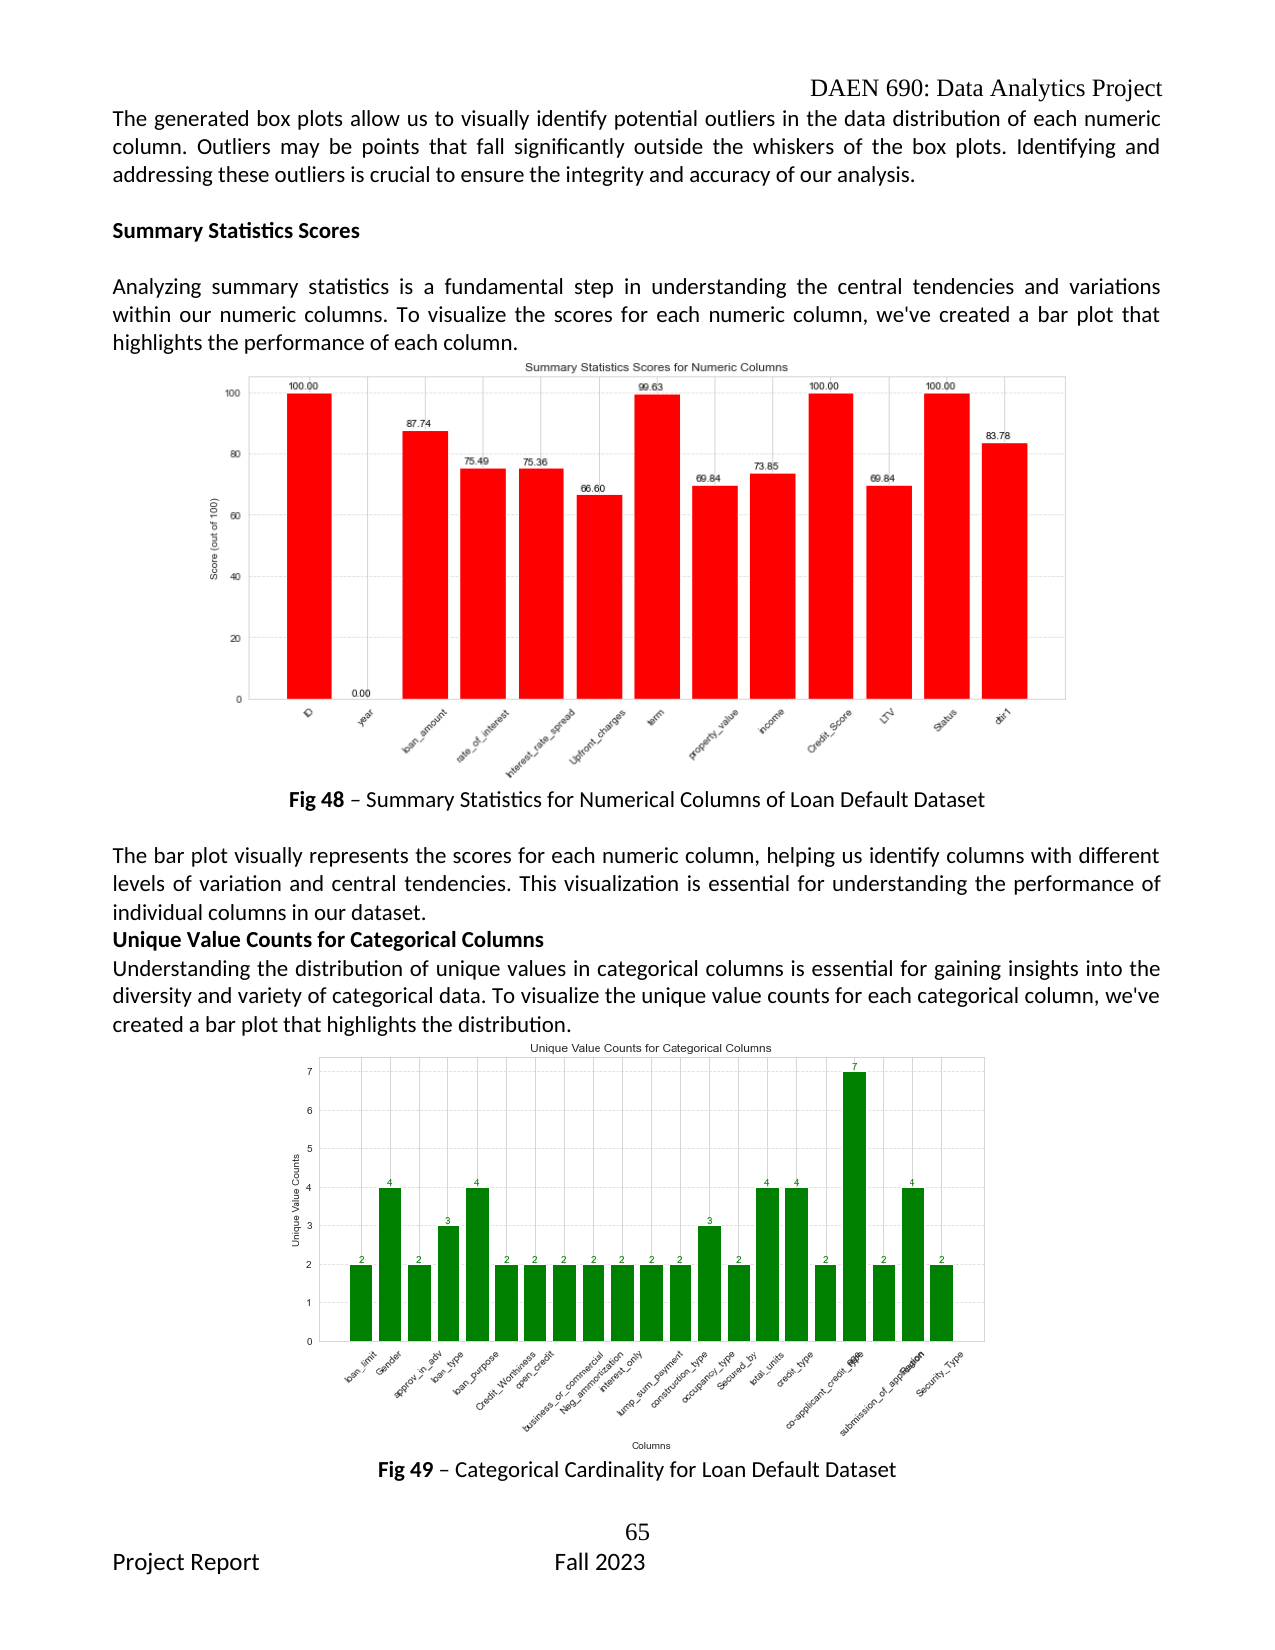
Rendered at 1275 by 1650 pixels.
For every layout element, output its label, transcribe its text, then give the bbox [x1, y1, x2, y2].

text Fig 48 – Summary Statistics for Numerical Columns of Loan Default Dataset [112, 786, 1162, 813]
text The generated box plots allow us to visually identify potential outliers in the data distribution of each numeric column. Outliers may be points that fall significantly outside the whiskers of the box plots. Identifying and addressing these outliers is crucial to ensure the integrity and accuracy of our analysis. [112, 104, 1162, 188]
text Fig 49 – Categorical Cardinality for Loan Default Dataset [112, 1455, 1162, 1483]
text Summary Statistics Scores [112, 216, 1162, 244]
text Understanding the distribution of unique values in categorical columns is essential for gaining insights into the diversity and variety of categorical data. To visualize the unique value counts for each categorical column, we've created a bar plot that highlights the distribution. [112, 954, 1162, 1038]
text The bar plot visually represents the scores for each numeric column, helping us identify columns with different levels of variation and central tendencies. This visualization is essential for understanding the performance of individual columns in our dataset. [112, 842, 1162, 926]
text Analyzing summary statistics is a fundamental step in understanding the central tendencies and variations within our numeric columns. To visualize the scores for each numeric column, we've created a bar plot that highlights the performance of each column. [112, 272, 1162, 357]
text Unique Value Counts for Categorical Columns [112, 926, 1162, 954]
picture [286, 1037, 989, 1456]
picture [204, 356, 1071, 786]
